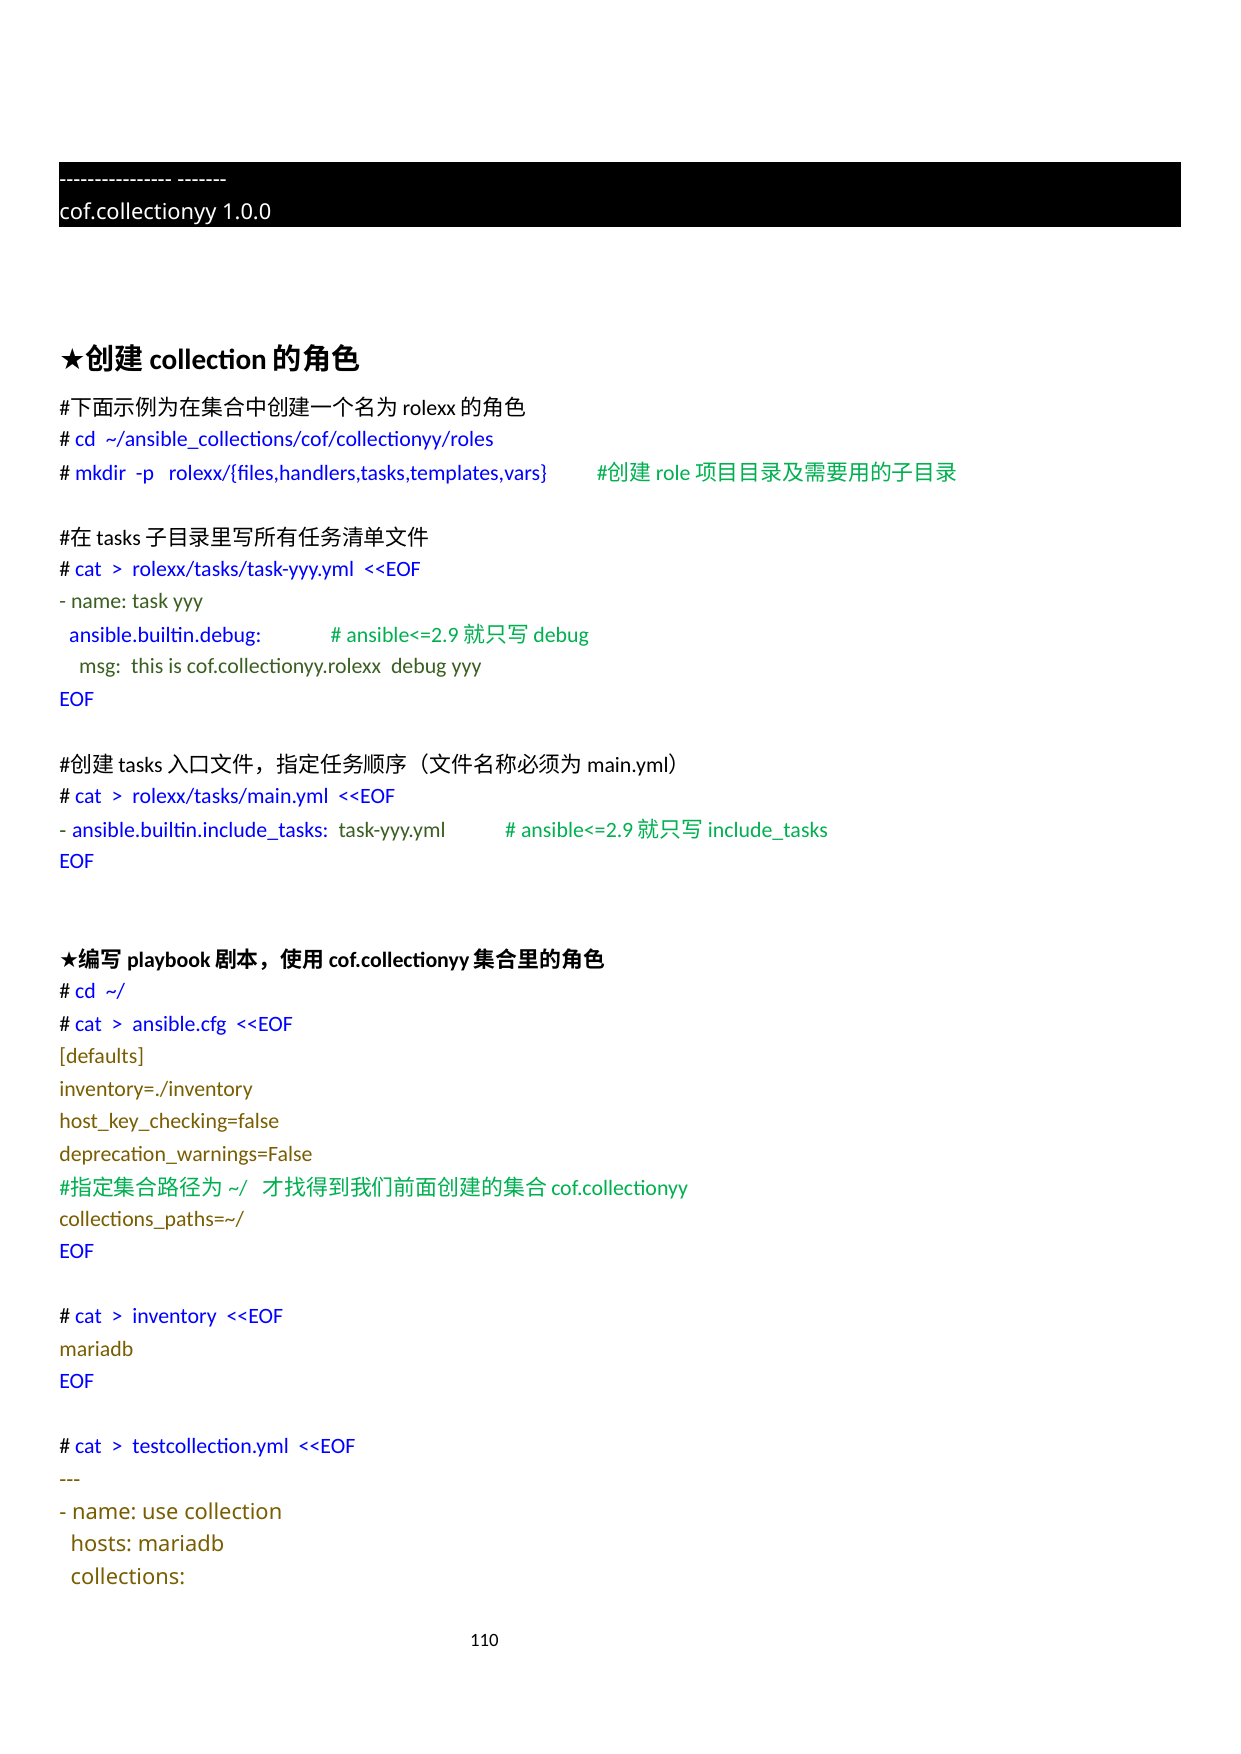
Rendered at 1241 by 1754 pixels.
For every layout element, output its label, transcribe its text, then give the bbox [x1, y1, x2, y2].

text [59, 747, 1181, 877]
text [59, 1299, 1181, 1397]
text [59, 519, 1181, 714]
text # cd ~/ansible_collections/cof/collectionyy/roles [59, 422, 1181, 454]
text ---------------- ------- [59, 162, 1181, 194]
text ★创建collection的角色 [59, 324, 1181, 389]
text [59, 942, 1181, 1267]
text cof.collectionyy 1.0.0 [59, 194, 1181, 227]
text #下面示例为在集合中创建一个名为rolexx的角色 [59, 389, 1181, 422]
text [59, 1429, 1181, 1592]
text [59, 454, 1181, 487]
